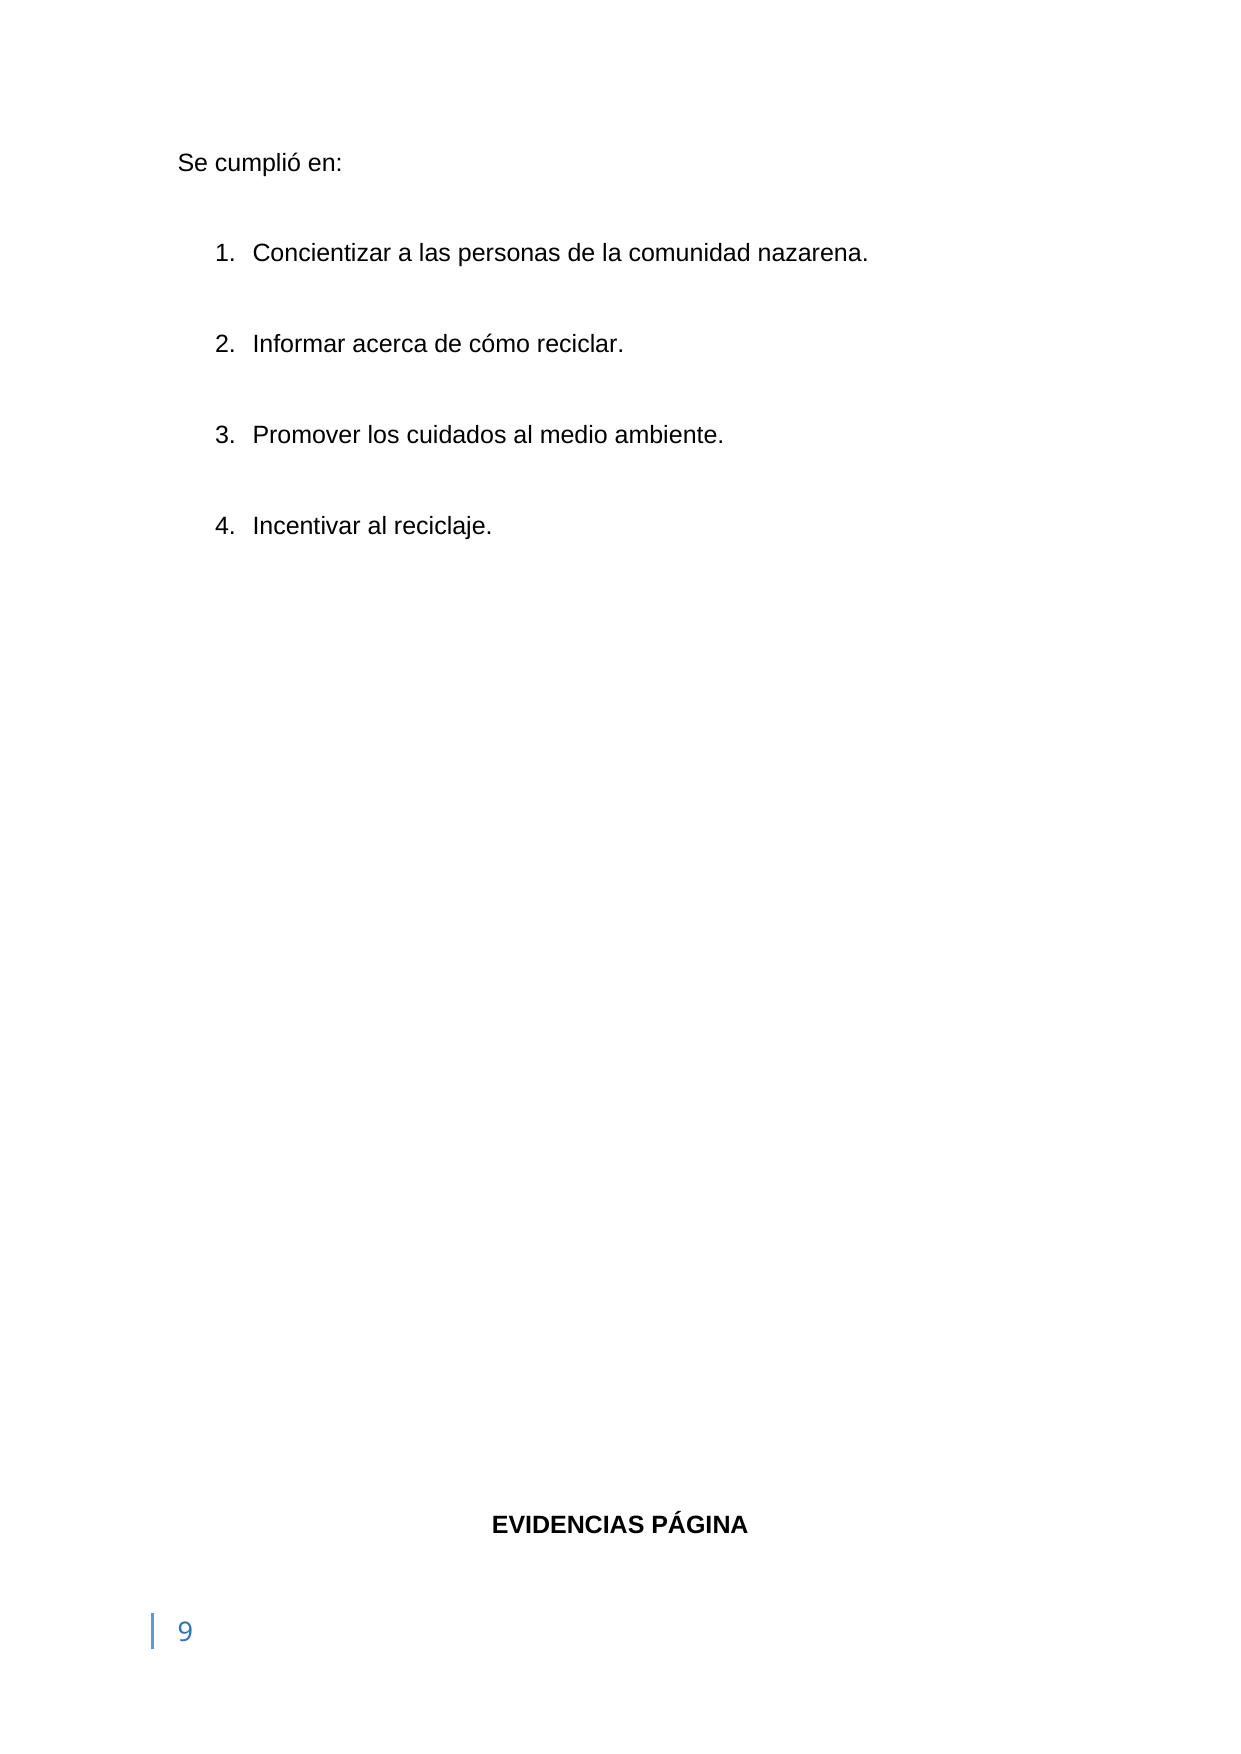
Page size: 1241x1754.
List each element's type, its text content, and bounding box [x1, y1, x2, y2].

text EVIDENCIAS PÁGINA [177, 1510, 1063, 1539]
list Incentivar al reciclaje. [215, 511, 1063, 540]
list Concientizar a las personas de la comunidad nazarena. [215, 238, 1063, 267]
list Informar acerca de cómo reciclar. [215, 329, 1063, 358]
text Se cumplió en: [177, 148, 1063, 176]
list Promover los cuidados al medio ambiente. [215, 420, 1063, 449]
